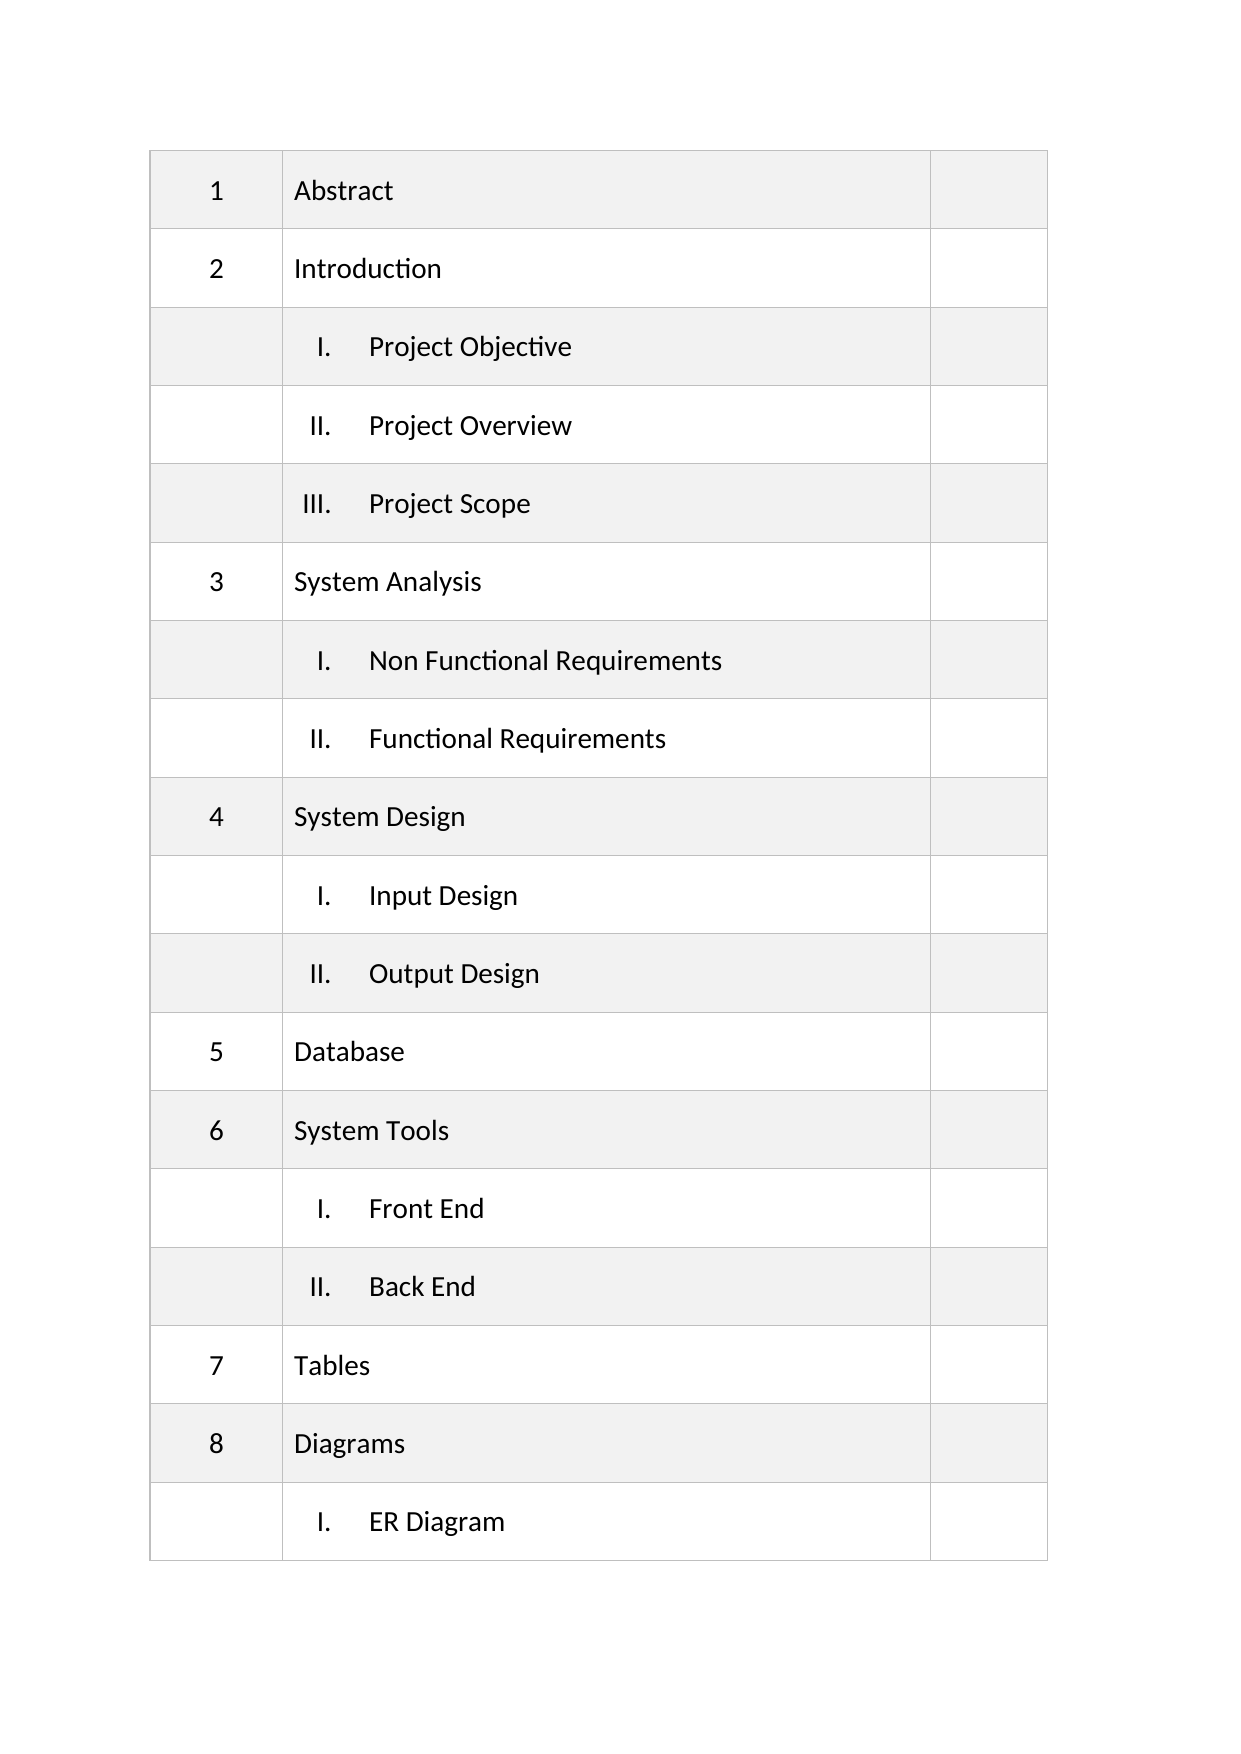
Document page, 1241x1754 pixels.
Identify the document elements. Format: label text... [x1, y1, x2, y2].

table_cell [151, 699, 282, 777]
table_cell [931, 621, 1047, 698]
table_cell Back End [283, 1248, 930, 1325]
table_cell 4 [151, 778, 282, 855]
table_cell Output Design [283, 934, 930, 1012]
table_cell Project Overview [283, 386, 930, 463]
table_cell [931, 1091, 1047, 1168]
table_cell [151, 856, 282, 933]
table_cell Introduction [283, 229, 930, 307]
table_cell [931, 1404, 1047, 1482]
table_cell [151, 621, 282, 698]
table_cell [931, 464, 1047, 542]
table_cell [931, 1248, 1047, 1325]
table_cell [931, 1013, 1047, 1090]
table_cell 1 [151, 151, 282, 228]
table_cell Non Functional Requirements [283, 621, 930, 698]
table_cell Project Objective [283, 308, 930, 385]
table_cell [151, 1248, 282, 1325]
table_cell [151, 1483, 282, 1560]
table_cell ER Diagram [283, 1483, 930, 1560]
table_cell [931, 778, 1047, 855]
table_cell 5 [151, 1013, 282, 1090]
table_cell 6 [151, 1091, 282, 1168]
table_cell [151, 934, 282, 1012]
table_cell Functional Requirements [283, 699, 930, 777]
table_cell 2 [151, 229, 282, 307]
table_cell Project Scope [283, 464, 930, 542]
table_cell [931, 1169, 1047, 1247]
table_cell [151, 308, 282, 385]
table_cell Database [283, 1013, 930, 1090]
table_cell 7 [151, 1326, 282, 1403]
table_cell [151, 1169, 282, 1247]
table_cell Tables [283, 1326, 930, 1403]
table_cell [931, 699, 1047, 777]
table_cell [931, 386, 1047, 463]
table_cell [151, 386, 282, 463]
table_cell System Tools [283, 1091, 930, 1168]
table_cell System Design [283, 778, 930, 855]
table_cell Diagrams [283, 1404, 930, 1482]
table_cell [151, 464, 282, 542]
table_cell Abstract [283, 151, 930, 228]
table_cell Input Design [283, 856, 930, 933]
table_cell 3 [151, 543, 282, 620]
table_cell [931, 1326, 1047, 1403]
table_cell [931, 229, 1047, 307]
table_cell [931, 151, 1047, 228]
table_cell [931, 308, 1047, 385]
table_cell Front End [283, 1169, 930, 1247]
table_cell System Analysis [283, 543, 930, 620]
table_cell [931, 934, 1047, 1012]
table_cell [931, 856, 1047, 933]
table_cell 8 [151, 1404, 282, 1482]
table_cell [931, 1483, 1047, 1560]
table_cell [931, 543, 1047, 620]
